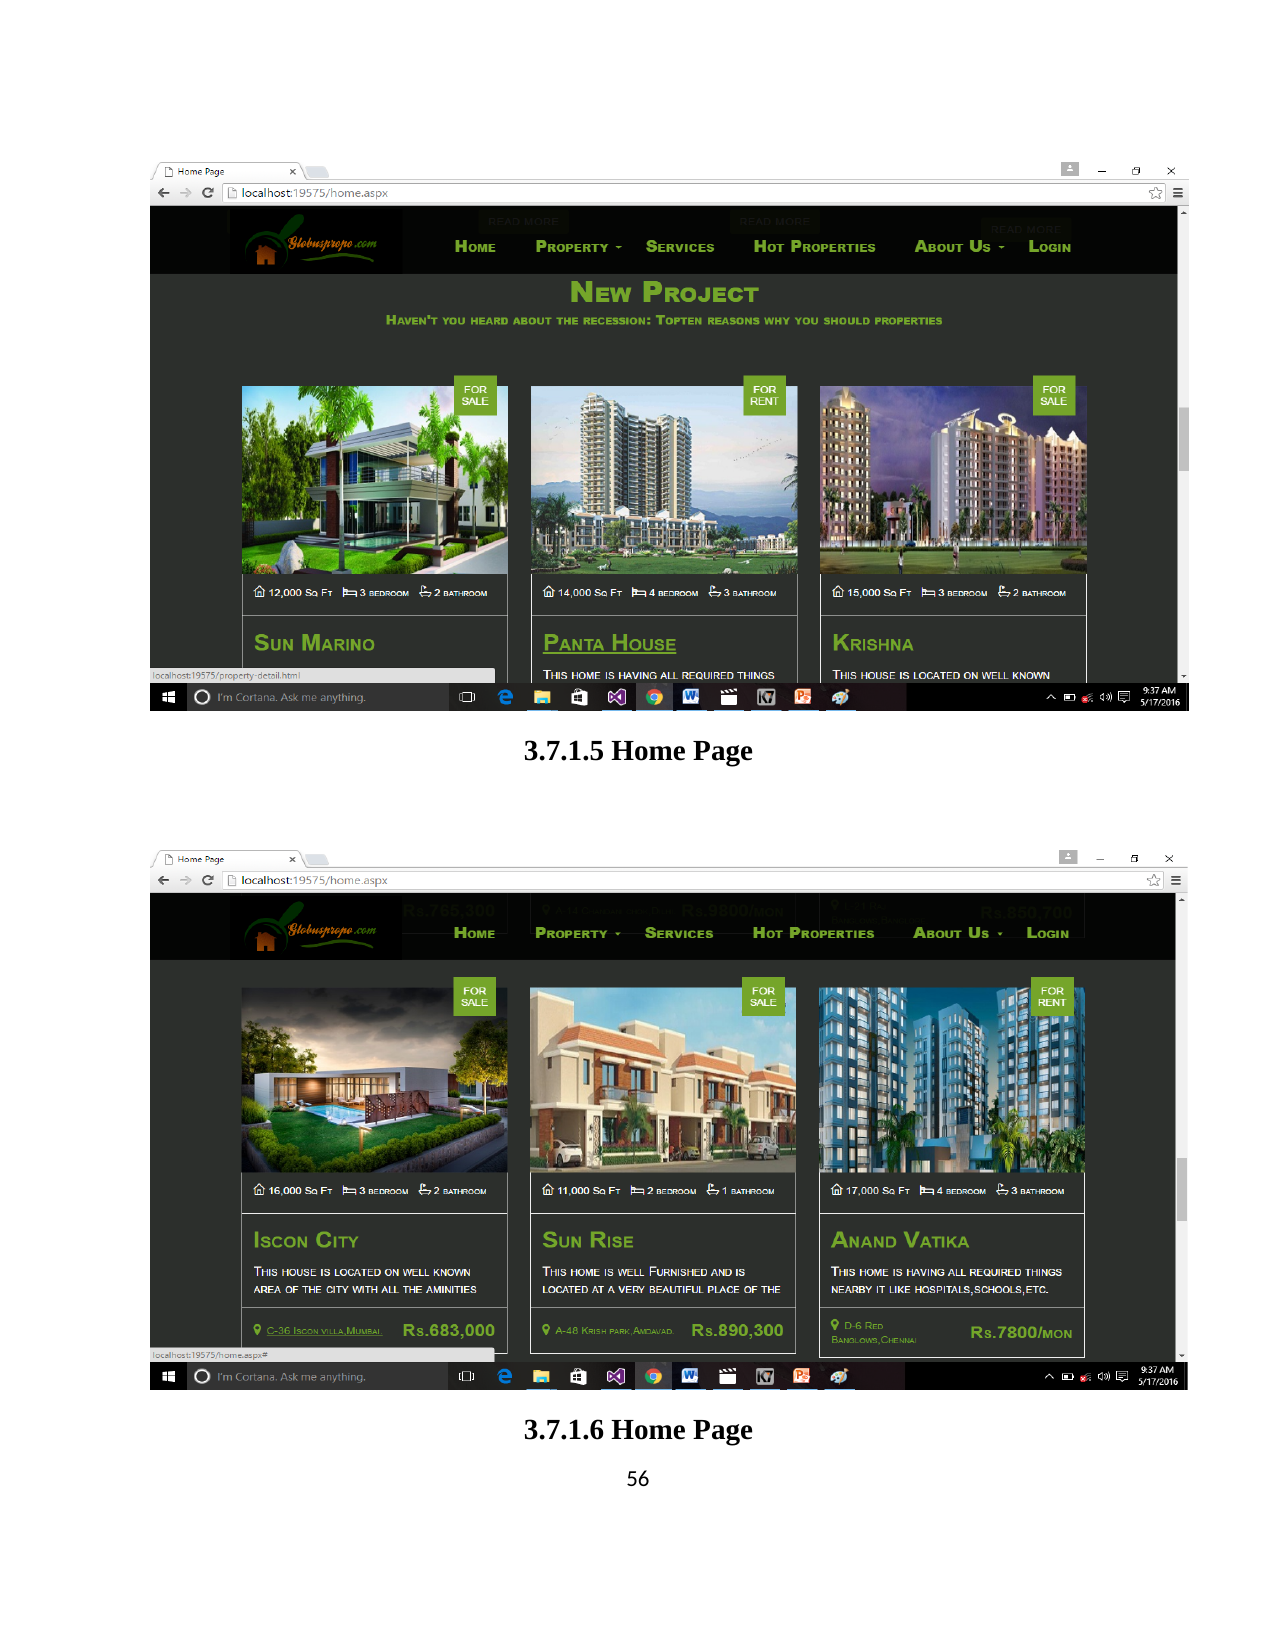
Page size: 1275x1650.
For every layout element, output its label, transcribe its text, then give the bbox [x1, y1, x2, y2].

picture [150, 162, 1189, 711]
text 3.7.1.5 Home Page [150, 733, 1127, 767]
picture [150, 850, 1188, 1390]
text 3.7.1.6 Home Page [150, 1412, 1127, 1446]
